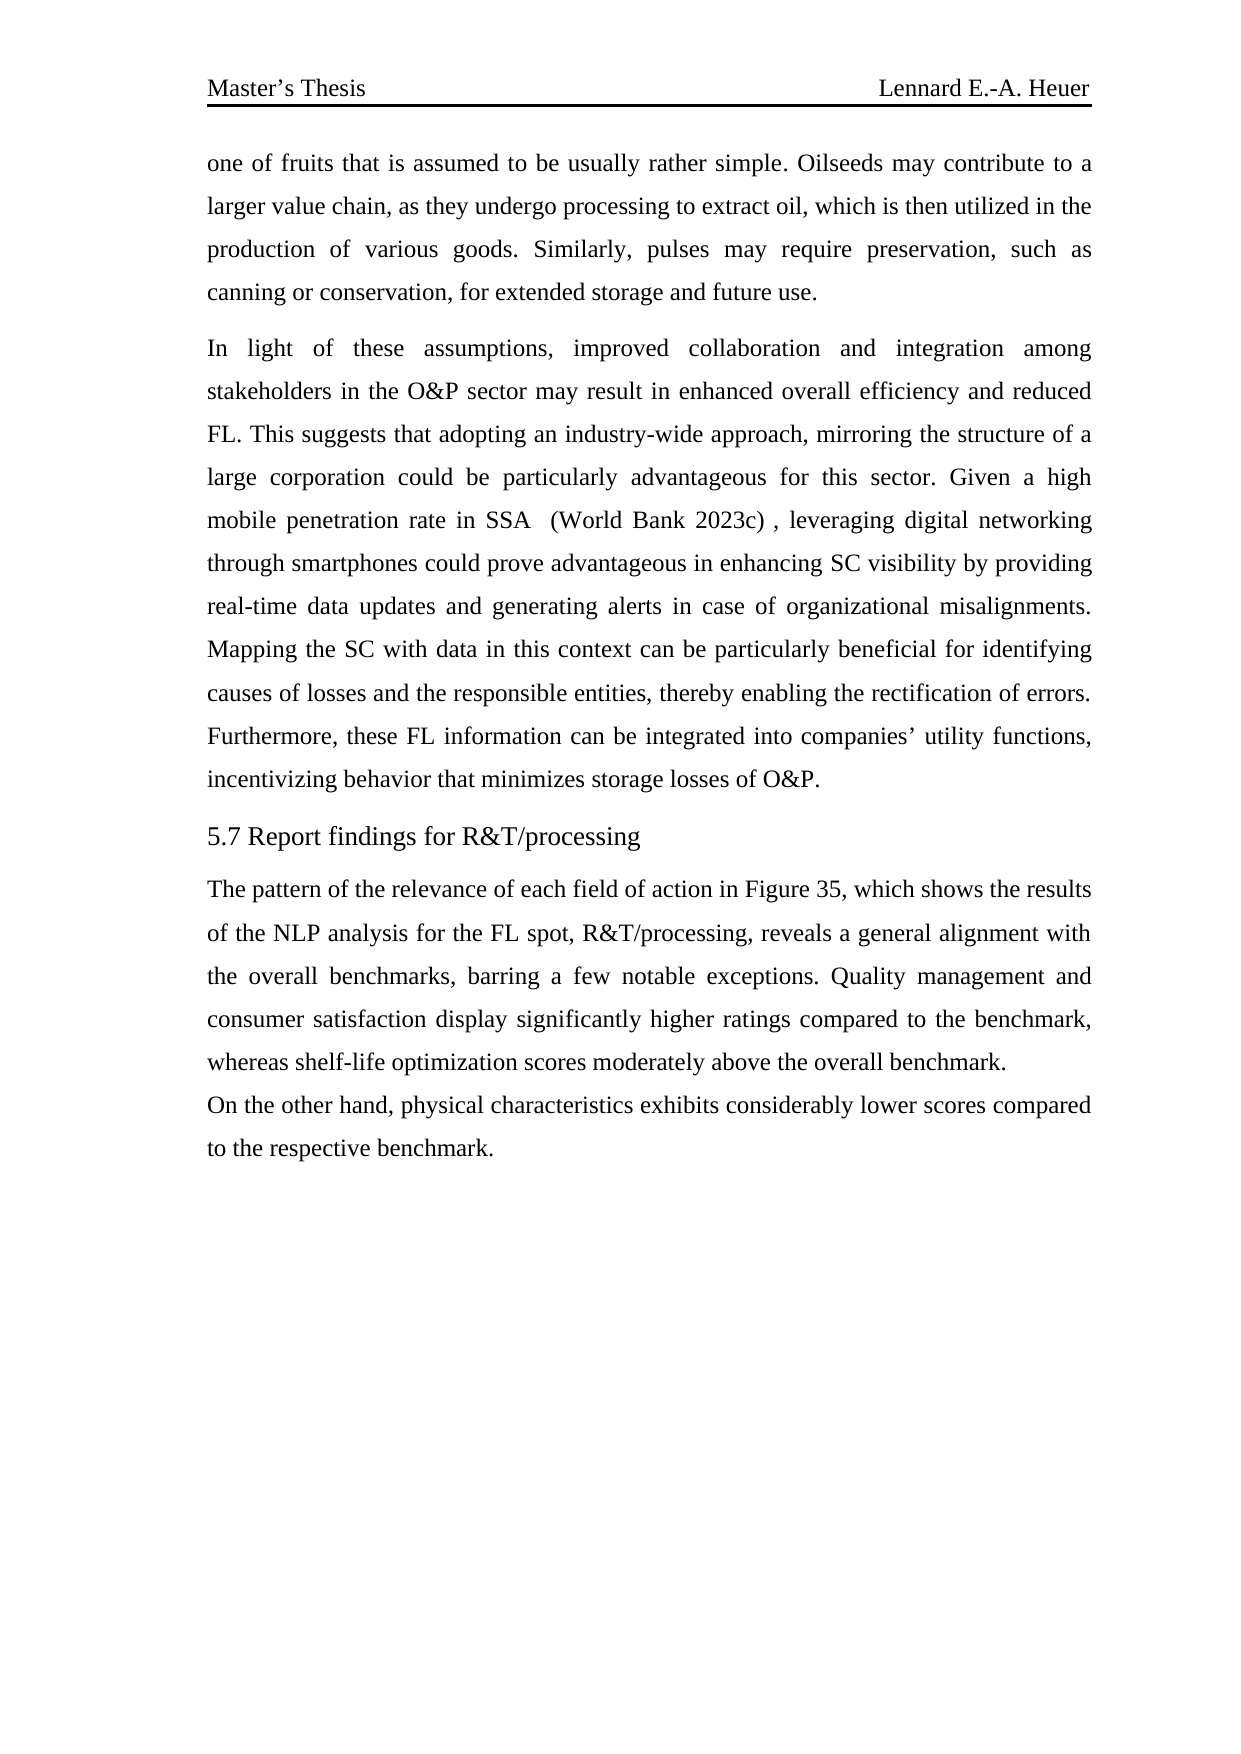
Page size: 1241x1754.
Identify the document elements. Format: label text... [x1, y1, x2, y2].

text The pattern of the relevance of each field of action in Figure 35, which shows the results of the NLP analysis for the FL spot, R&T/processing, reveals a general alignment with the overall benchmarks, barring a few notable exceptions. Quality management and consumer satisfaction display significantly higher ratings compared to the benchmark, whereas shelf-life optimization scores moderately above the overall benchmark. On the other hand, physical characteristics exhibits considerably lower scores compared to the respective benchmark. [207, 874, 1092, 1162]
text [207, 148, 1092, 306]
text In light of these assumptions, improved collaboration and integration among stakeholders in the O&P sector may result in enhanced overall efficiency and reduced FL. This suggests that adopting an industry-wide approach, mirroring the structure of a large corporation could be particularly advantageous for this sector. Given a high mobile penetration rate in SSA , leveraging digital networking through smartphones could prove advantageous in enhancing SC visibility by providing real-time data updates and generating alerts in case of organizational misalignments. Mapping the SC with data in this context can be particularly beneficial for identifying causes of losses and the responsible entities, thereby enabling the rectification of errors. Furthermore, these FL information can be integrated into companies’ utility functions, incentivizing behavior that minimizes storage losses of O&P. [207, 333, 1092, 793]
subtitle 5.7 Report findings for R&T/processing [207, 819, 1092, 851]
